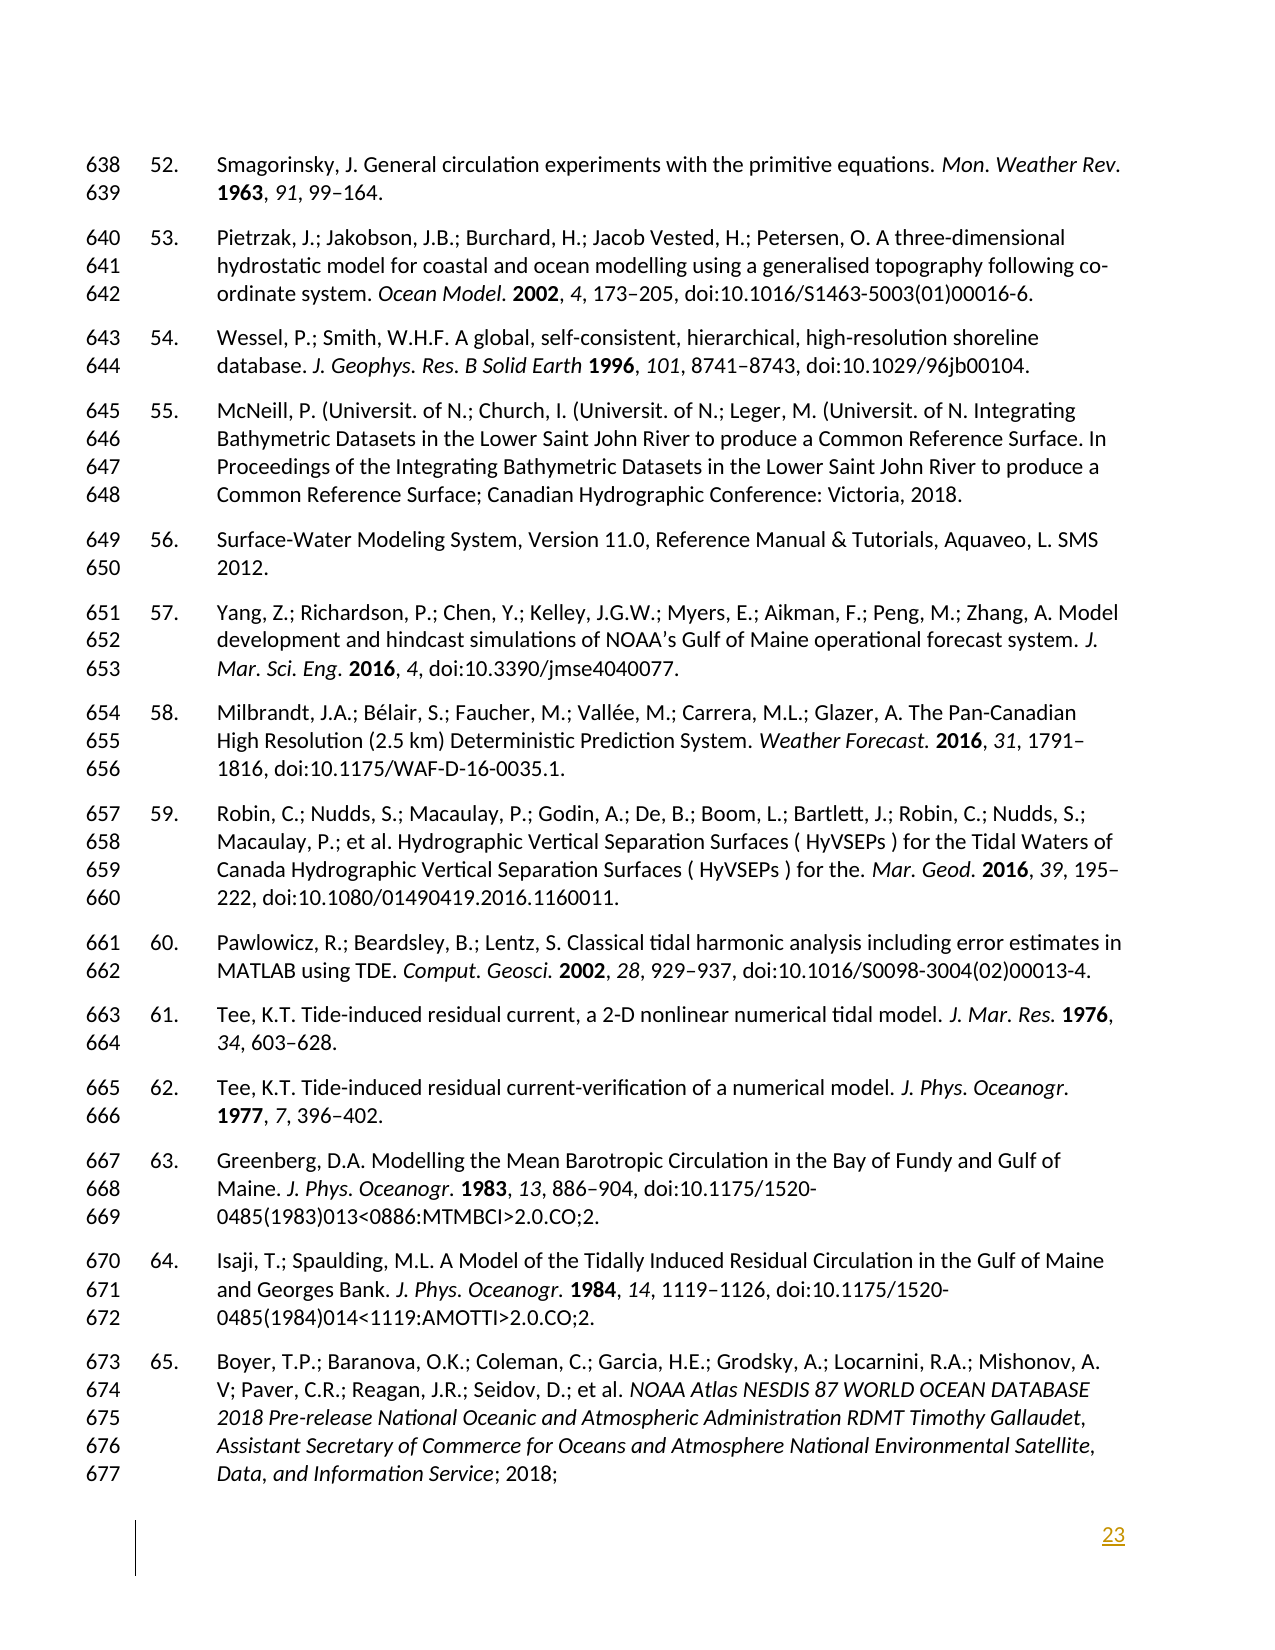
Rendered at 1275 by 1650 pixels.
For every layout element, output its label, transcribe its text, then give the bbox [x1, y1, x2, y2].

text 55. McNeill, P. (Universit. of N.; Church, I. (Universit. of N.; Leger, M. (Universit. of N. Integrating Bathymetric Datasets in the Lower Saint John River to produce a Common Reference Surface. In Proceedings of the Integrating Bathymetric Datasets in the Lower Saint John River to produce a Common Reference Surface; Canadian Hydrographic Conference: Victoria, 2018. [150, 396, 1125, 508]
text 58. Milbrandt, J.A.; Bélair, S.; Faucher, M.; Vallée, M.; Carrera, M.L.; Glazer, A. The Pan-Canadian High Resolution (2.5 km) Deterministic Prediction System. Weather Forecast. 2016, 31, 1791–1816, doi:10.1175/WAF-D-16-0035.1. [150, 698, 1125, 782]
text 62. Tee, K.T. Tide-induced residual current-verification of a numerical model. J. Phys. Oceanogr. 1977, 7, 396–402. [150, 1073, 1125, 1129]
text 57. Yang, Z.; Richardson, P.; Chen, Y.; Kelley, J.G.W.; Myers, E.; Aikman, F.; Peng, M.; Zhang, A. Model development and hindcast simulations of NOAA’s Gulf of Maine operational forecast system. J. Mar. Sci. Eng. 2016, 4, doi:10.3390/jmse4040077. [150, 598, 1125, 682]
text 54. Wessel, P.; Smith, W.H.F. A global, self-consistent, hierarchical, high-resolution shoreline database. J. Geophys. Res. B Solid Earth 1996, 101, 8741–8743, doi:10.1029/96jb00104. [150, 323, 1125, 379]
text 52. Smagorinsky, J. General circulation experiments with the primitive equations. Mon. Weather Rev. 1963, 91, 99–164. [150, 150, 1125, 206]
text 61. Tee, K.T. Tide-induced residual current, a 2-D nonlinear numerical tidal model. J. Mar. Res. 1976, 34, 603–628. [150, 1001, 1125, 1057]
text 60. Pawlowicz, R.; Beardsley, B.; Lentz, S. Classical tidal harmonic analysis including error estimates in MATLAB using TDE. Comput. Geosci. 2002, 28, 929–937, doi:10.1016/S0098-3004(02)00013-4. [150, 928, 1125, 984]
text 53. Pietrzak, J.; Jakobson, J.B.; Burchard, H.; Jacob Vested, H.; Petersen, O. A three-dimensional hydrostatic model for coastal and ocean modelling using a generalised topography following co-ordinate system. Ocean Model. 2002, 4, 173–205, doi:10.1016/S1463-5003(01)00016-6. [150, 223, 1125, 307]
text 63. Greenberg, D.A. Modelling the Mean Barotropic Circulation in the Bay of Fundy and Gulf of Maine. J. Phys. Oceanogr. 1983, 13, 886–904, doi:10.1175/1520-0485(1983)013<0886:MTMBCI>2.0.CO;2. [150, 1146, 1125, 1230]
text 59. Robin, C.; Nudds, S.; Macaulay, P.; Godin, A.; De, B.; Boom, L.; Bartlett, J.; Robin, C.; Nudds, S.; Macaulay, P.; et al. Hydrographic Vertical Separation Surfaces ( HyVSEPs ) for the Tidal Waters of Canada Hydrographic Vertical Separation Surfaces ( HyVSEPs ) for the. Mar. Geod. 2016, 39, 195–222, doi:10.1080/01490419.2016.1160011. [150, 799, 1125, 911]
text 56. Surface-Water Modeling System, Version 11.0, Reference Manual & Tutorials, Aquaveo, L. SMS 2012. [150, 525, 1125, 581]
text 64. Isaji, T.; Spaulding, M.L. A Model of the Tidally Induced Residual Circulation in the Gulf of Maine and Georges Bank. J. Phys. Oceanogr. 1984, 14, 1119–1126, doi:10.1175/1520-0485(1984)014<1119:AMOTTI>2.0.CO;2. [150, 1247, 1125, 1331]
text 65. Boyer, T.P.; Baranova, O.K.; Coleman, C.; Garcia, H.E.; Grodsky, A.; Locarnini, R.A.; Mishonov, A. V; Paver, C.R.; Reagan, J.R.; Seidov, D.; et al. NOAA Atlas NESDIS 87 WORLD OCEAN DATABASE 2018 Pre-release National Oceanic and Atmospheric Administration RDMT Timothy Gallaudet, Assistant Secretary of Commerce for Oceans and Atmosphere National Environmental Satellite, Data, and Information Service; 2018; [150, 1347, 1125, 1487]
